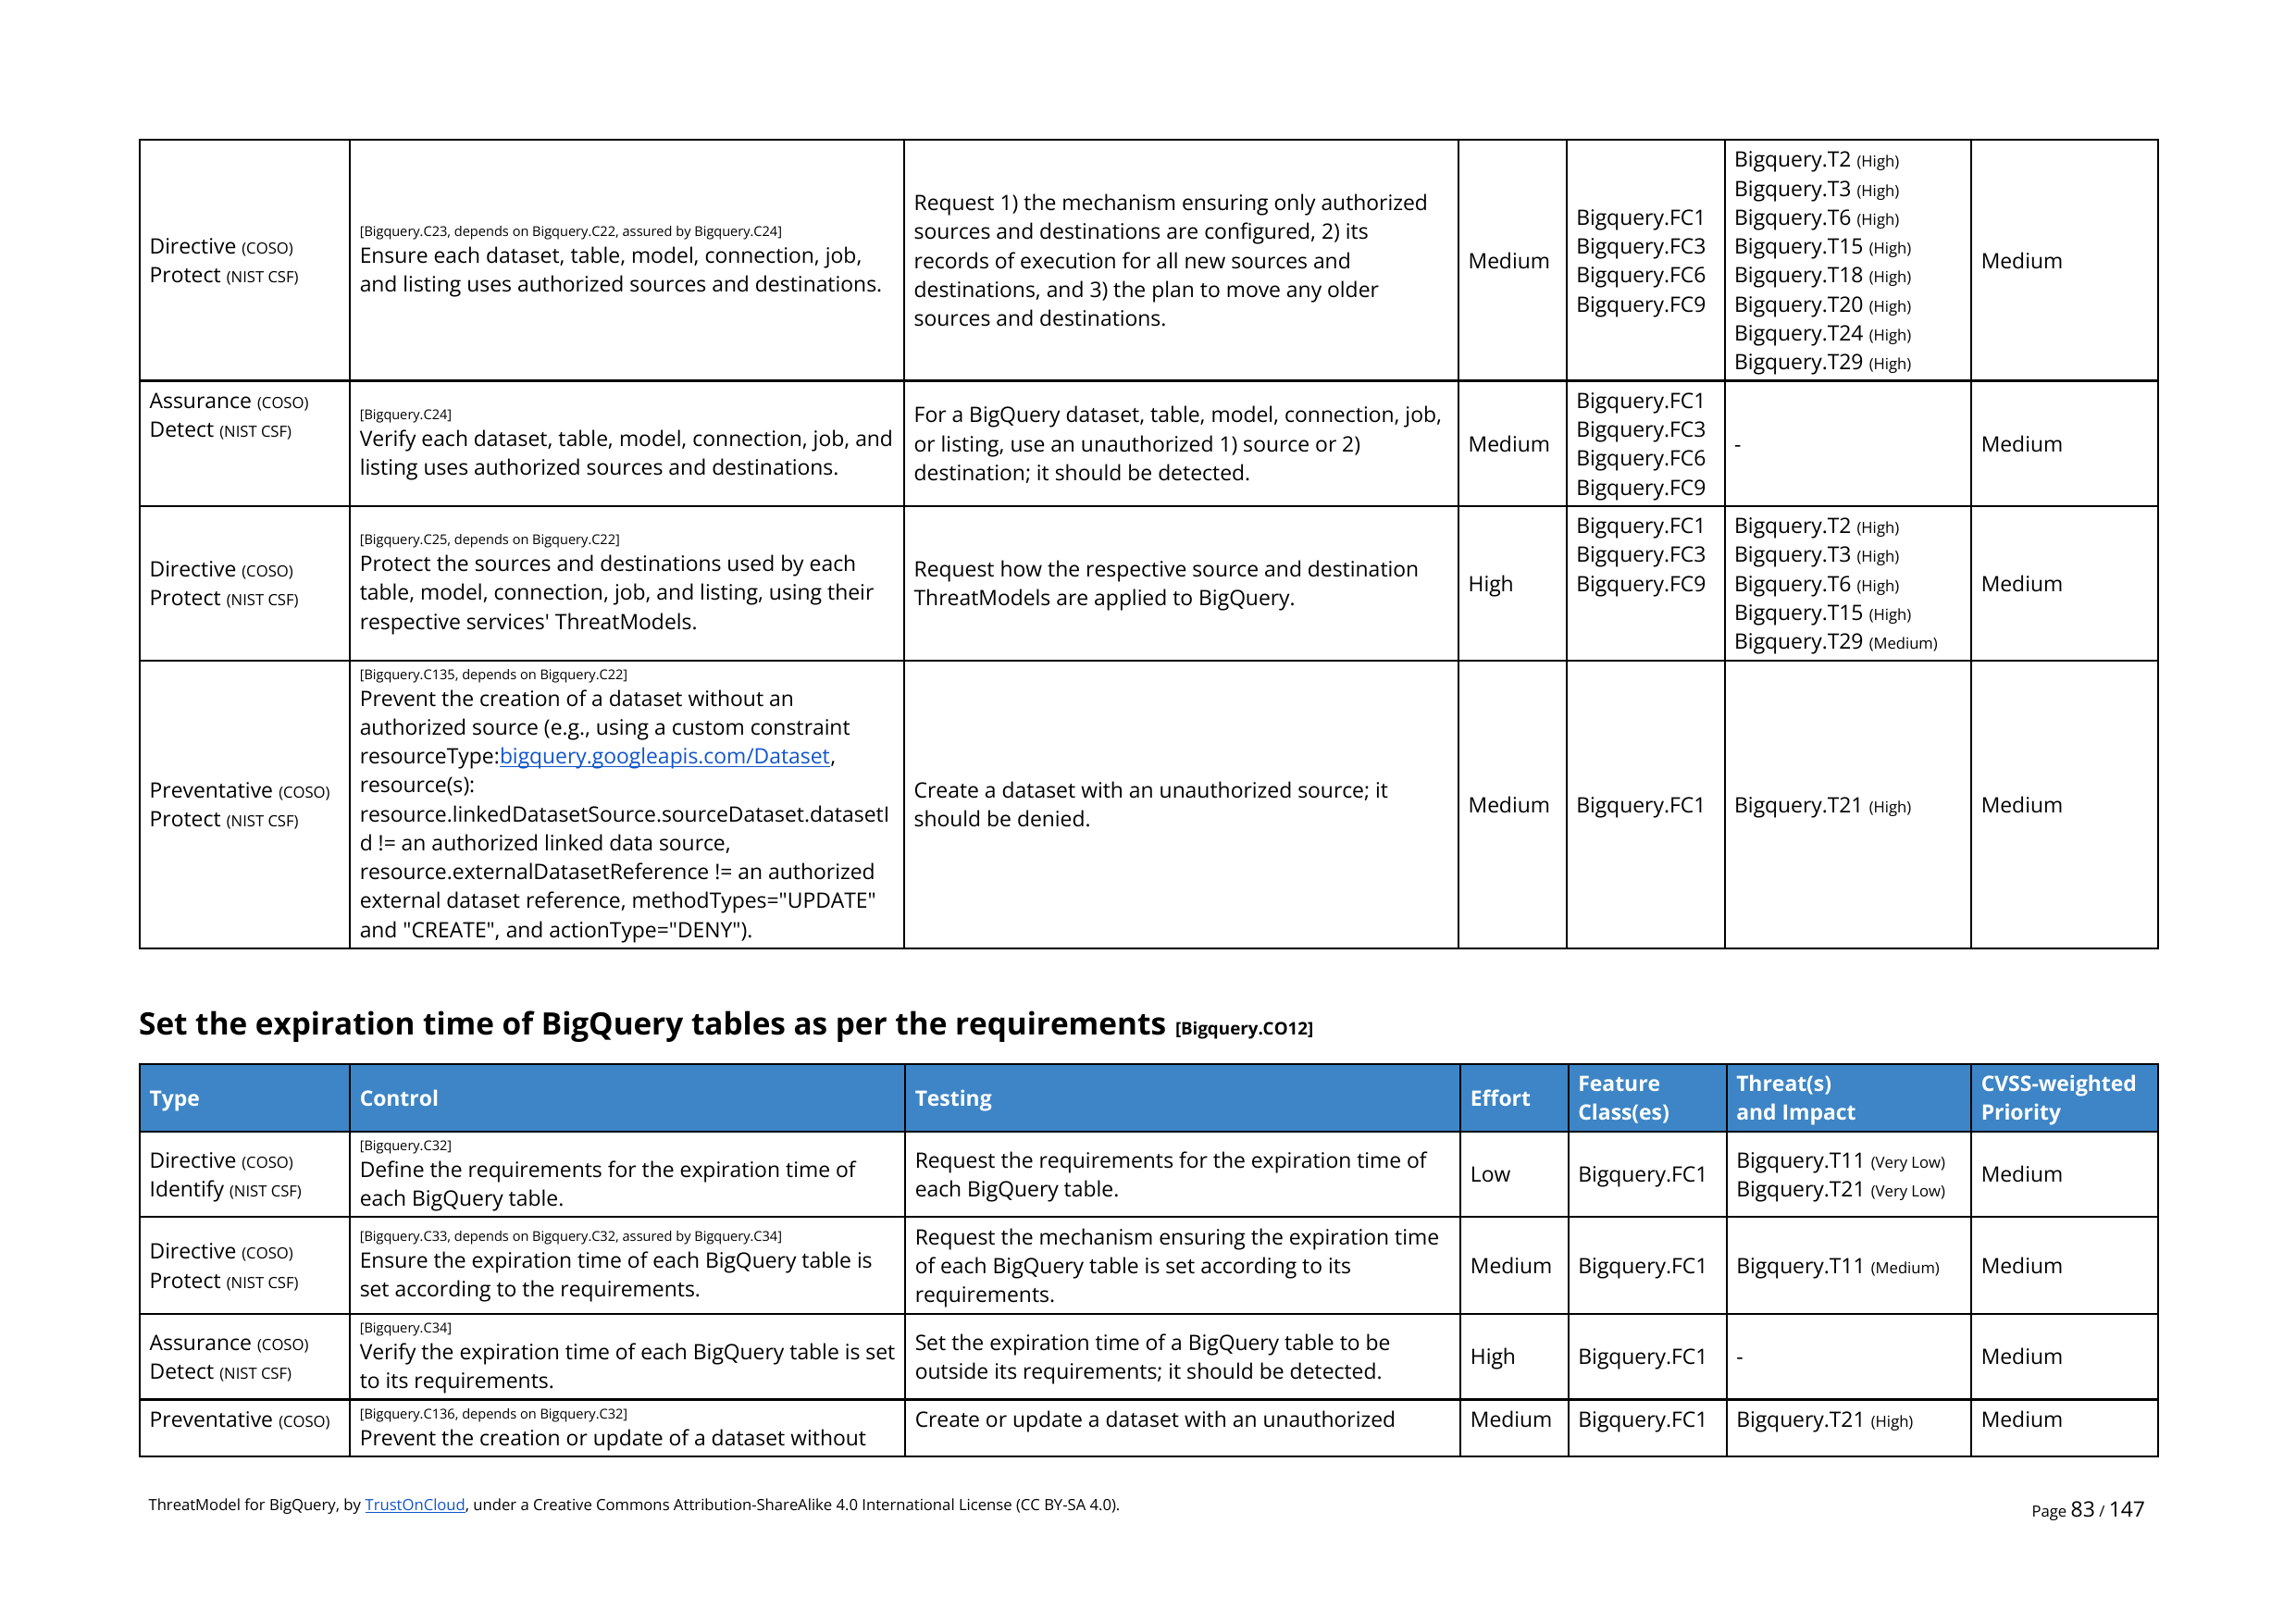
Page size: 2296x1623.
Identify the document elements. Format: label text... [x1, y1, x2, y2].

table_cell Bigquery.T2 (High) Bigquery.T3 (High) Bigquery.T6 (High) Bigquery.T15 (High) Bigquery.T29 (Medium) [1726, 507, 1970, 659]
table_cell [141, 1401, 349, 1456]
table_cell High [1461, 1315, 1568, 1398]
table_cell Bigquery.FC1 [1570, 1315, 1726, 1398]
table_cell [351, 1401, 904, 1456]
table_cell [Bigquery.C25, depends on Bigquery.C22] Protect the sources and destinations used by each table, model, connection, job, and listing, using their respective services' ThreatModels. [351, 507, 903, 659]
table_cell Bigquery.FC1 [1570, 1401, 1726, 1456]
table_cell Bigquery.FC1 [1568, 662, 1724, 948]
table_cell Bigquery.FC1 [1570, 1133, 1726, 1216]
table_cell Assurance (COSO) Detect (NIST CSF) [141, 1315, 349, 1398]
table_cell Medium [1972, 1315, 2157, 1398]
table_cell Directive (COSO) Identify (NIST CSF) [141, 1133, 349, 1216]
table_cell Low [1461, 1133, 1568, 1216]
subtitle Set the expiration time of BigQuery tables as per the requirements [Bigquery.CO12] [139, 1001, 2130, 1044]
table_cell Request 1) the mechanism ensuring only authorized sources and destinations are configured, 2) its records of execution for all new sources and destinations, and 3) the plan to move any older sources and destinations. [905, 141, 1458, 379]
table_header Type [141, 1065, 349, 1131]
table_cell Request how the respective source and destination ThreatModels are applied to BigQuery. [905, 507, 1458, 659]
table_cell [Bigquery.C33, depends on Bigquery.C32, assured by Bigquery.C34] Ensure the expiration time of each BigQuery table is set according to the requirements. [351, 1218, 904, 1312]
table_header Control [351, 1065, 904, 1131]
table_cell - [1728, 1315, 1970, 1398]
table_cell Medium [1972, 1218, 2157, 1312]
table_cell Assurance (COSO) Detect (NIST CSF) [141, 382, 349, 505]
table_cell Bigquery.FC1 [1570, 1218, 1726, 1312]
table_cell Medium [1461, 1218, 1568, 1312]
table_cell Bigquery.FC1 Bigquery.FC3 Bigquery.FC6 Bigquery.FC9 [1568, 382, 1724, 505]
table_cell Set the expiration time of a BigQuery table to be outside its requirements; it should be detected. [906, 1315, 1459, 1398]
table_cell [1568, 141, 1724, 379]
table_cell Medium [1972, 141, 2157, 379]
table_cell Medium [1972, 1401, 2157, 1456]
table_cell Medium [1972, 1133, 2157, 1216]
table_header CVSS-weighted Priority [1972, 1065, 2157, 1131]
table_cell Bigquery.T21 (High) [1728, 1401, 1970, 1456]
table_cell Preventative (COSO) Protect (NIST CSF) [141, 662, 349, 948]
table_cell [Bigquery.C32] Define the requirements for the expiration time of each BigQuery table. [351, 1133, 904, 1216]
table_cell [Bigquery.C23, depends on Bigquery.C22, assured by Bigquery.C24] Ensure each dataset, table, model, connection, job, and listing uses authorized sources and destinations. [351, 141, 903, 379]
table_header Testing [906, 1065, 1459, 1131]
table_cell Request the requirements for the expiration time of each BigQuery table. [906, 1133, 1459, 1216]
table_header Threat(s) and Impact [1728, 1065, 1970, 1131]
table_cell High [1459, 507, 1566, 659]
table_cell Directive (COSO) Protect (NIST CSF) [141, 507, 349, 659]
table_cell Bigquery.FC1 Bigquery.FC3 Bigquery.FC9 [1568, 507, 1724, 659]
table_cell [Bigquery.C135, depends on Bigquery.C22] Prevent the creation of a dataset without an authorized source (e.g., using a custom constraint resourceType:bigquery.googleapis.com/Dataset, resource(s): resource.linkedDatasetSource.sourceDataset.datasetId != an authorized linked data source, resource.externalDatasetReference != an authorized external dataset reference, methodTypes="UPDATE" and "CREATE", and actionType="DENY"). [351, 662, 903, 948]
table_cell [Bigquery.C24] Verify each dataset, table, model, connection, job, and listing uses authorized sources and destinations. [351, 382, 903, 505]
table_cell Bigquery.T21 (High) [1726, 662, 1970, 948]
table_cell Medium [1459, 141, 1566, 379]
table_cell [906, 1401, 1459, 1456]
table_header Effort [1461, 1065, 1568, 1131]
table_cell - [1726, 382, 1970, 505]
table_cell Directive (COSO) Protect (NIST CSF) [141, 1218, 349, 1312]
table_cell Create a dataset with an unauthorized source; it should be denied. [905, 662, 1458, 948]
table_cell Medium [1972, 662, 2157, 948]
table_cell Medium [1972, 507, 2157, 659]
table_cell Bigquery.T2 (High) Bigquery.T3 (High) Bigquery.T6 (High) Bigquery.T15 (High) Bigquery.T18 (High) Bigquery.T20 (High) Bigquery.T24 (High) Bigquery.T29 (High) [1726, 141, 1970, 379]
table_cell Medium [1459, 382, 1566, 505]
table_cell Bigquery.T11 (Very Low) Bigquery.T21 (Very Low) [1728, 1133, 1970, 1216]
table_cell Medium [1459, 662, 1566, 948]
table_cell Request the mechanism ensuring the expiration time of each BigQuery table is set according to its requirements. [906, 1218, 1459, 1312]
table_cell Directive (COSO) Protect (NIST CSF) [141, 141, 349, 379]
table_cell Bigquery.T11 (Medium) [1728, 1218, 1970, 1312]
table_cell [Bigquery.C34] Verify the expiration time of each BigQuery table is set to its requirements. [351, 1315, 904, 1398]
table_cell Medium [1972, 382, 2157, 505]
table_cell Medium [1461, 1401, 1568, 1456]
table_cell For a BigQuery dataset, table, model, connection, job, or listing, use an unauthorized 1) source or 2) destination; it should be detected. [905, 382, 1458, 505]
table_header Feature Class(es) [1570, 1065, 1726, 1131]
